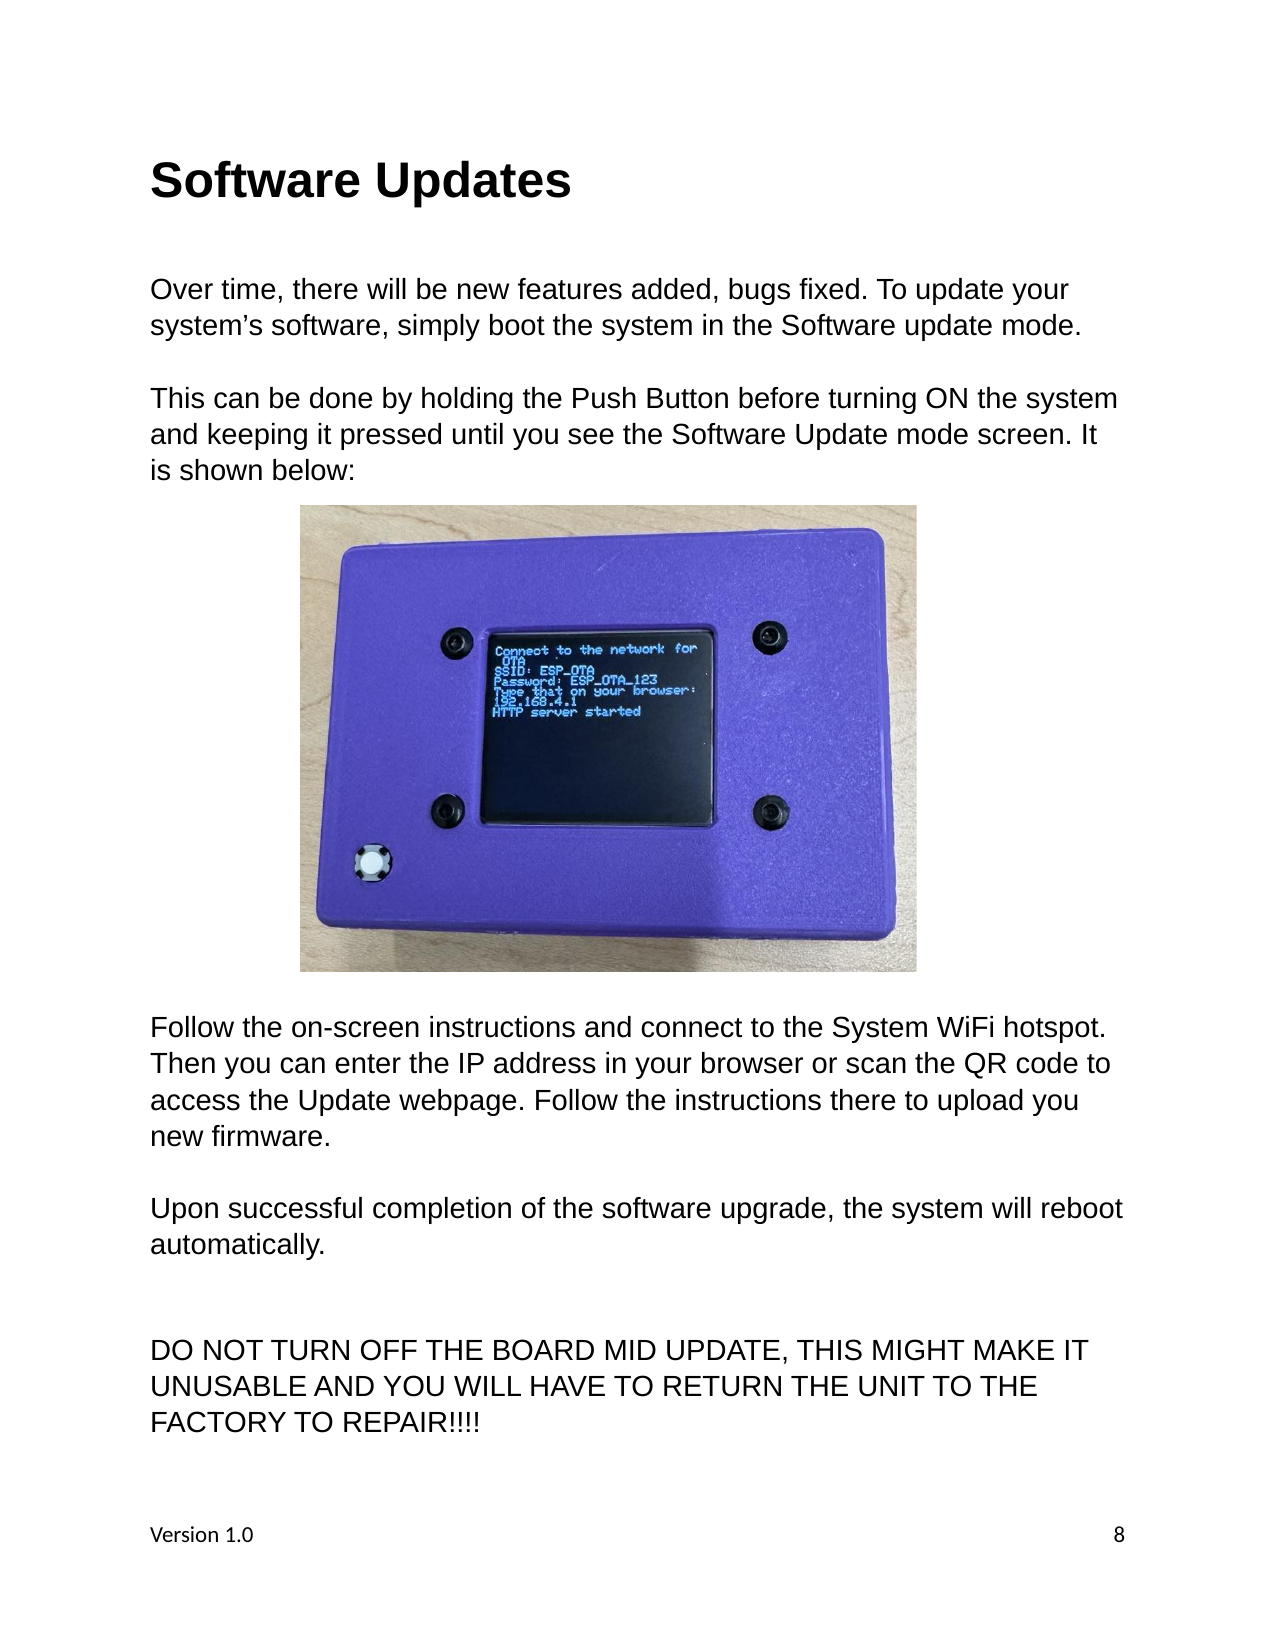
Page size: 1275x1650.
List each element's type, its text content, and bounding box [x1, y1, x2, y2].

picture [300, 505, 917, 972]
text DO NOT TURN OFF THE BOARD MID UPDATE, THIS MIGHT MAKE IT UNUSABLE AND YOU WILL HAVE TO RETURN THE UNIT TO THE FACTORY TO REPAIR!!!! [150, 1333, 1125, 1439]
text Software Updates Over time, there will be new features added, bugs fixed. To update your system’s software, simply boot the system in the Software update mode. This can be done by holding the Push Button before turning ON the system and keeping it pressed until you see the Software Update mode screen. It is shown below: [150, 150, 1125, 486]
